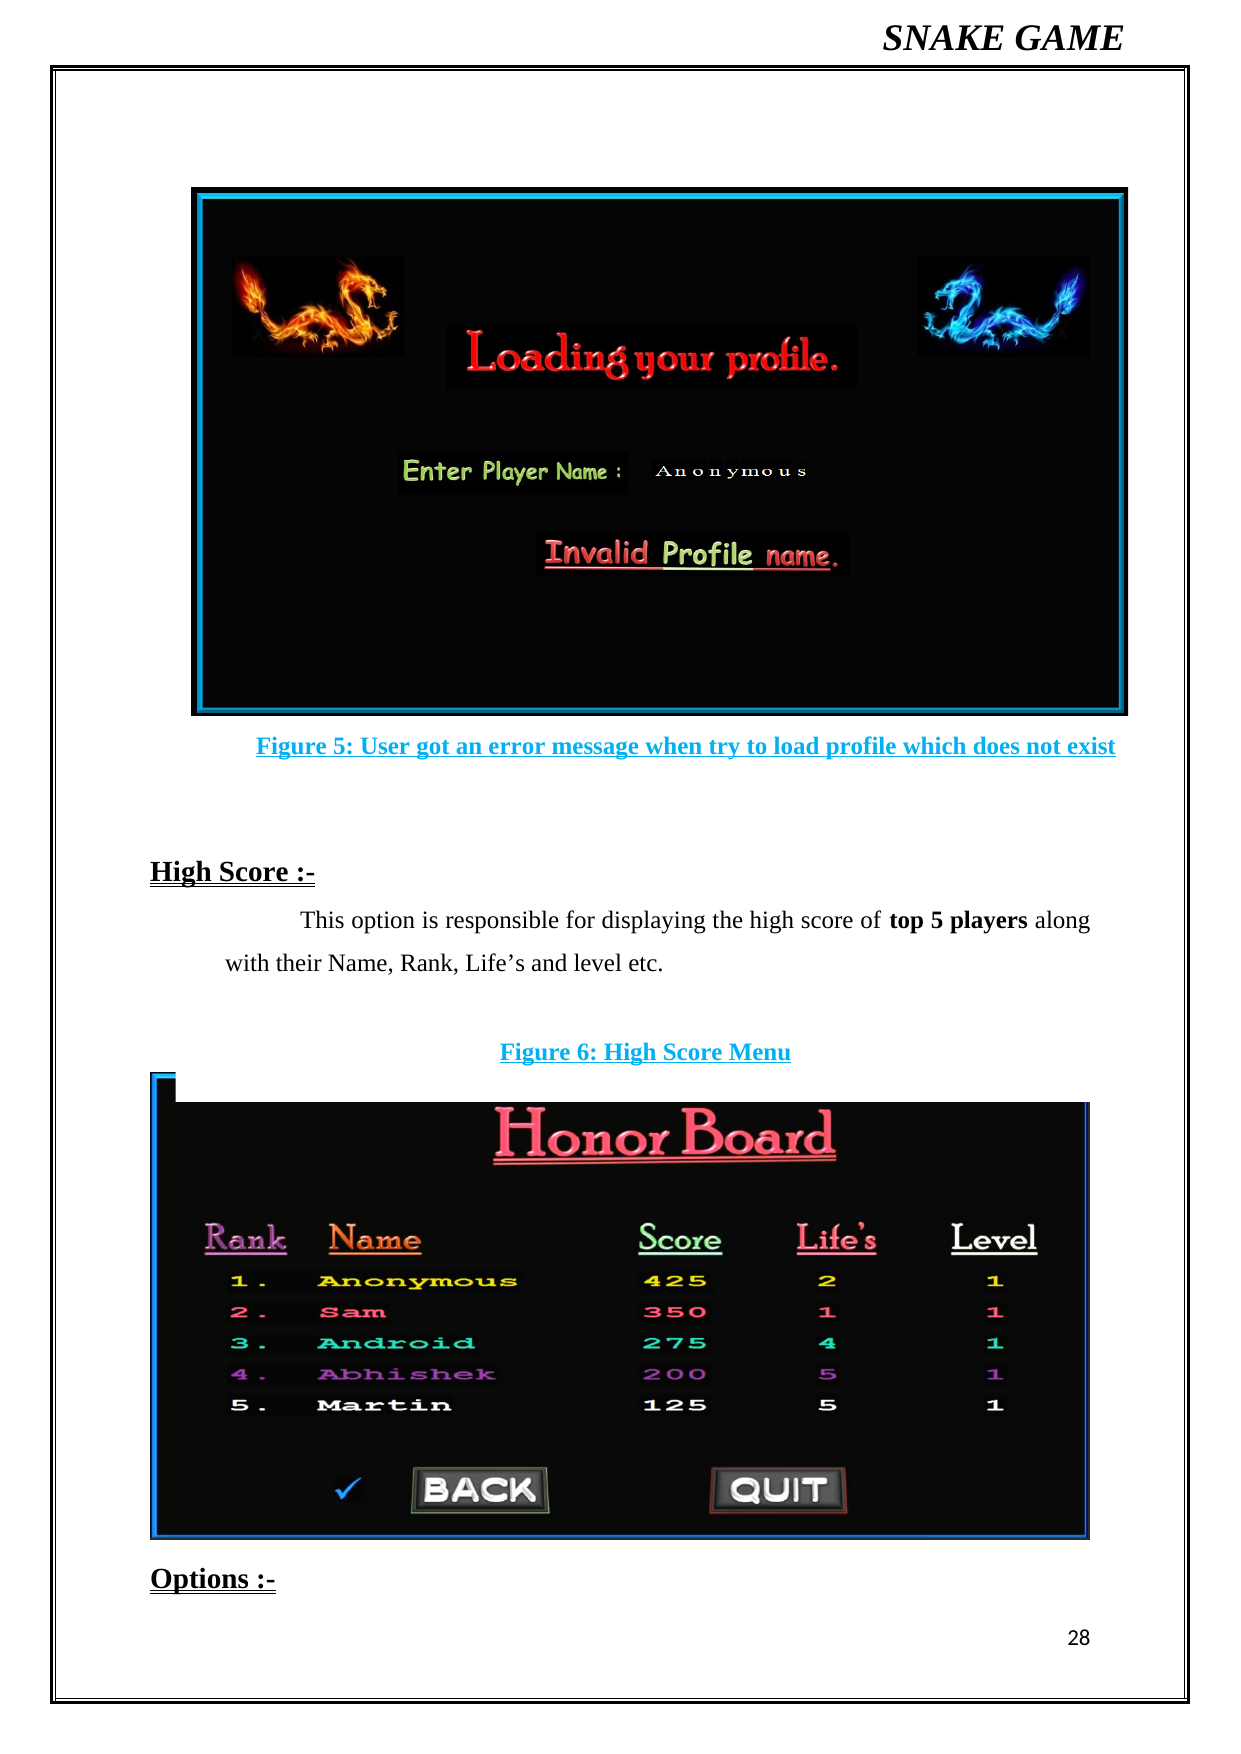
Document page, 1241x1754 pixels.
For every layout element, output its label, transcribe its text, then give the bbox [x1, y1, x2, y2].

text Options :- [150, 1041, 1090, 1595]
picture [190, 187, 1128, 715]
text This option is responsible for displaying the high score of top 5 players along with their Name, Rank, Life’s and level etc. [225, 905, 1090, 977]
text High Score :- [150, 854, 1090, 888]
